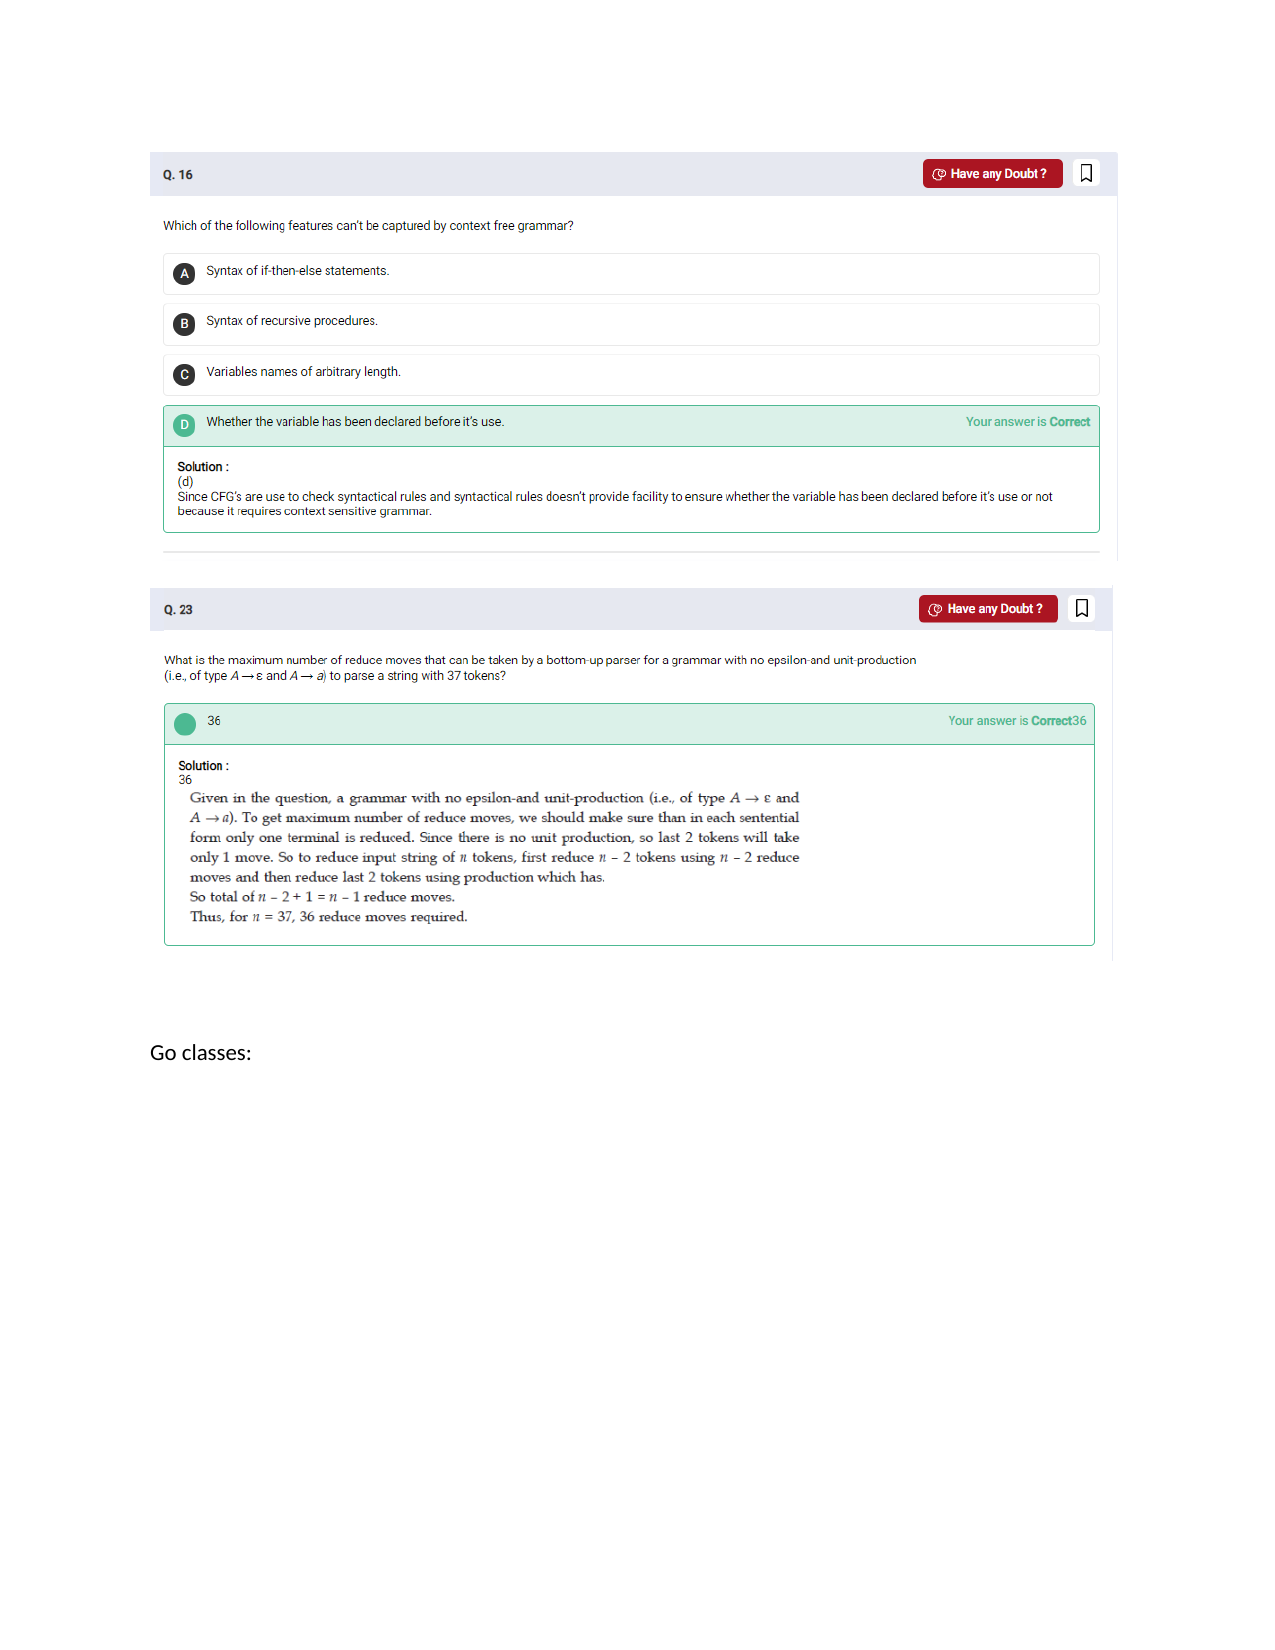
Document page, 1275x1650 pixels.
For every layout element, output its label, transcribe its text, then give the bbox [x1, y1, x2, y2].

picture [150, 150, 1125, 561]
text Go classes: [150, 1038, 1125, 1066]
picture [150, 585, 1125, 961]
